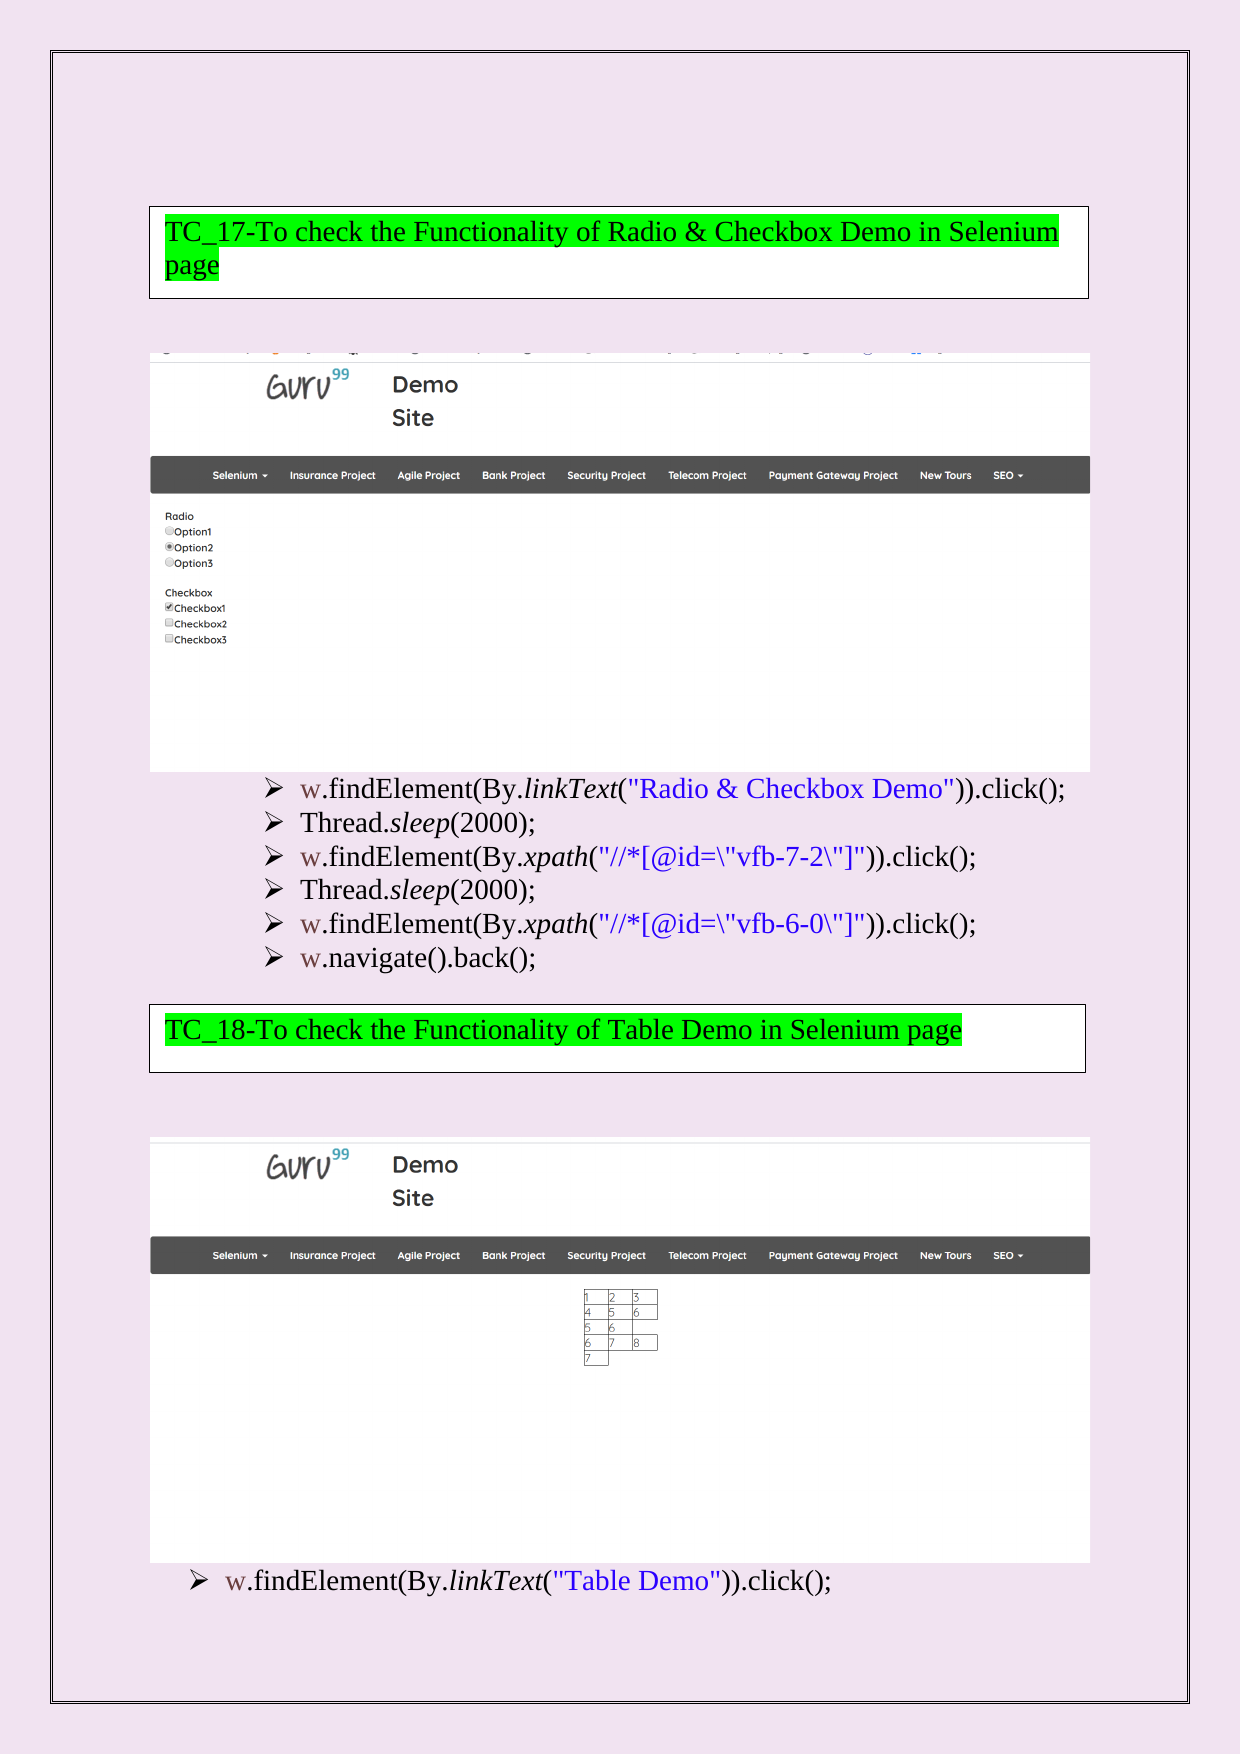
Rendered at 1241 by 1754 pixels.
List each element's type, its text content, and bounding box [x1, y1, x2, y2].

list w.findElement(By.linkText("Table Demo")).click(); [187, 1563, 1090, 1596]
list w.findElement(By.xpath("//*[@id=\"vfb-6-0\"]")).click(); [262, 906, 1090, 940]
list w.findElement(By.linkText("Radio & Checkbox Demo")).click(); [262, 772, 1090, 805]
list Thread.sleep(2000); [262, 805, 1090, 839]
list w.navigate().back(); [262, 940, 1090, 973]
picture [150, 1137, 1091, 1563]
picture [150, 353, 1091, 772]
list w.findElement(By.xpath("//*[@id=\"vfb-7-2\"]")).click(); [262, 839, 1090, 872]
list Thread.sleep(2000); [262, 872, 1090, 906]
